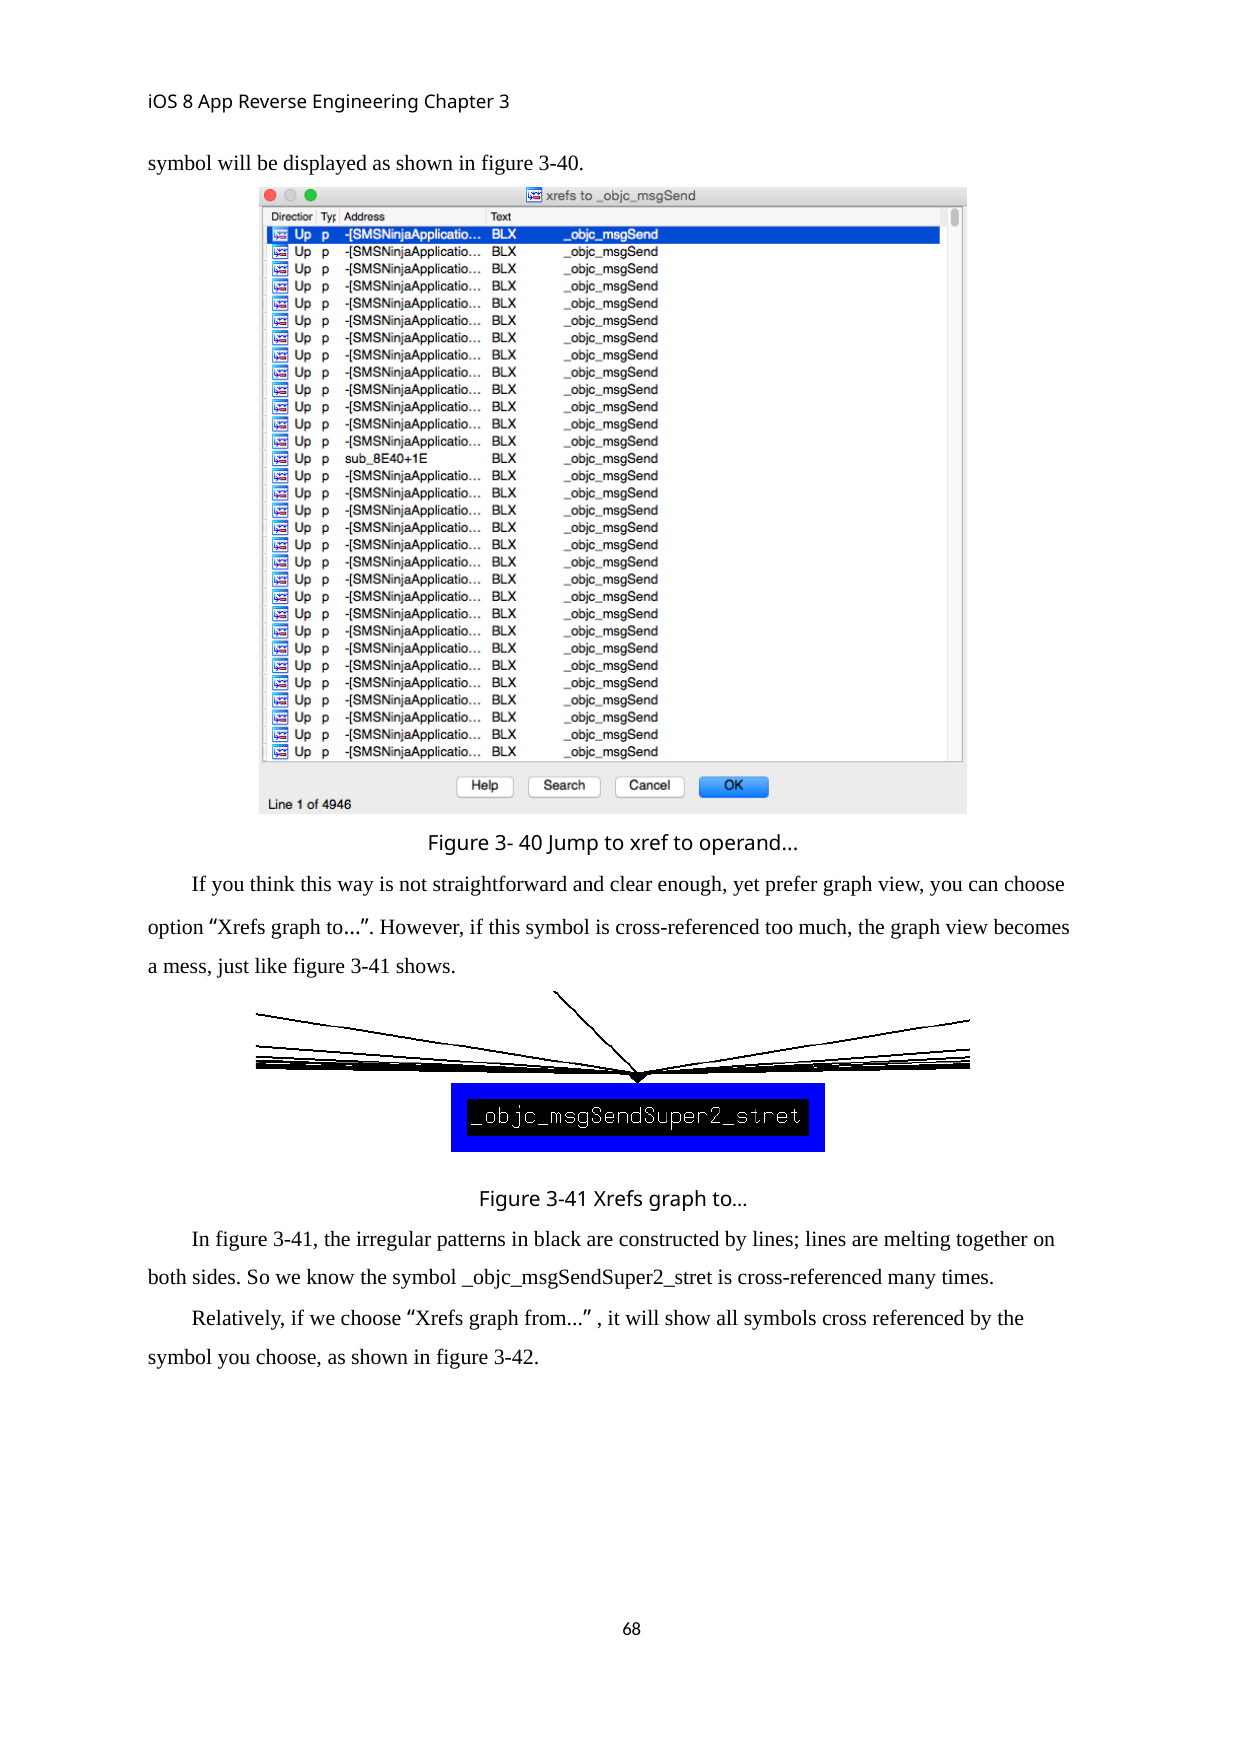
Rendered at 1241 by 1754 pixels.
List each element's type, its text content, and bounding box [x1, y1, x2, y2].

text In figure 3-41, the irregular patterns in black are constructed by lines; lines are melting together on both sides. So we know the symbol _objc_msgSendSuper2_stret is cross-referenced many times. [148, 1226, 1078, 1289]
text Figure 3- 40 Jump to xref to operand... [148, 828, 1078, 857]
picture [255, 991, 970, 1169]
text Figure 3-41 Xrefs graph to… [148, 1184, 1078, 1212]
text If you think this way is not straightforward and clear enough, yet prefer graph view, you can choose option “Xrefs graph to…”. However, if this symbol is cross-referenced too much, the graph view becomes a mess, just like figure 3-41 shows. [148, 871, 1078, 979]
text Relatively, if we choose “Xrefs graph from...” , it will show all symbols cross referenced by the symbol you choose, as shown in figure 3-42. [148, 1302, 1078, 1369]
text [148, 150, 1078, 175]
picture [258, 187, 967, 814]
